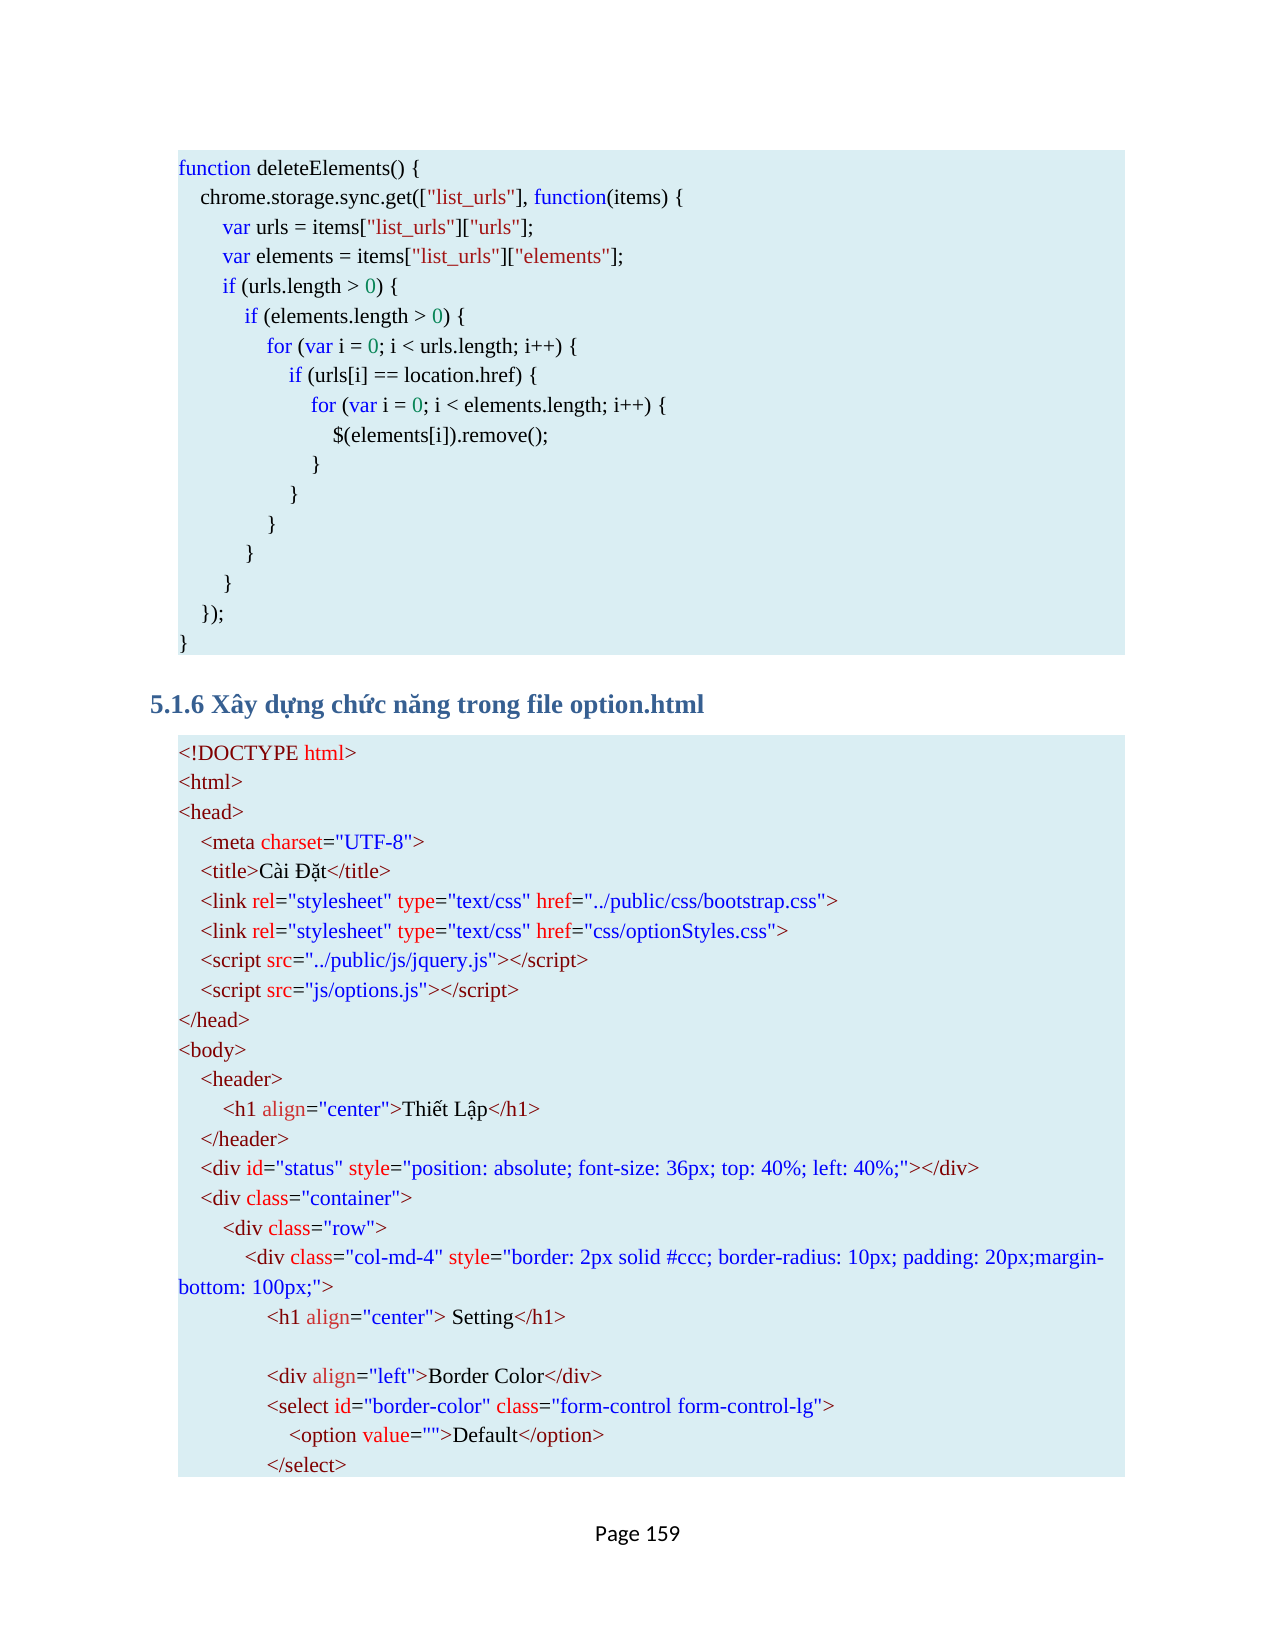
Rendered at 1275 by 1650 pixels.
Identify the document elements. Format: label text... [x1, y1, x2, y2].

text if (urls[i] == location.href) { [178, 358, 1125, 387]
text <div class="col-md-4" style="border: 2px solid #ccc; border-radius: 10px; padding: 20px;margin-bottom: 100px;"> [178, 1240, 1125, 1299]
text } [178, 625, 1125, 655]
text <div id="status" style="position: absolute; font-size: 36px; top: 40%; left: 40%;"></div> [178, 1151, 1125, 1181]
text <link rel="stylesheet" type="text/css" href="css/optionStyles.css"> [178, 913, 1125, 943]
text <!DOCTYPE html> [178, 735, 1125, 765]
text <h1 align="center">Thiết Lập</h1> [178, 1091, 1125, 1121]
text <link rel="stylesheet" type="text/css" href="../public/css/bootstrap.css"> [178, 884, 1125, 913]
text </head> [178, 1002, 1125, 1032]
text <meta charset="UTF-8"> [178, 824, 1125, 854]
text </header> [178, 1121, 1125, 1151]
text <h1 align="center"> Setting</h1> [178, 1299, 1125, 1329]
text $(elements[i]).remove(); [178, 417, 1125, 447]
text } [178, 447, 1125, 477]
text } [178, 477, 1125, 506]
text <select id="border-color" class="form-control form-control-lg"> [178, 1388, 1125, 1418]
text var elements = items["list_urls"]["elements"]; [178, 239, 1125, 269]
text <div align="left">Border Color</div> [178, 1359, 1125, 1388]
text </select> [178, 1448, 1125, 1477]
text } [178, 566, 1125, 595]
text <head> [178, 794, 1125, 824]
text <header> [178, 1062, 1125, 1091]
text } [178, 536, 1125, 566]
text <script src="js/options.js"></script> [178, 973, 1125, 1002]
text if (urls.length > 0) { [178, 269, 1125, 298]
text chrome.storage.sync.get(["list_urls"], function(items) { [178, 180, 1125, 209]
text <div class="row"> [178, 1210, 1125, 1240]
text <option value="">Default</option> [178, 1418, 1125, 1448]
text var urls = items["list_urls"]["urls"]; [178, 209, 1125, 239]
text 5.1.6 Xây dựng chức năng trong file option.html [150, 688, 1125, 720]
text function deleteElements() { [178, 150, 1125, 180]
text <script src="../public/js/jquery.js"></script> [178, 943, 1125, 973]
text for (var i = 0; i < elements.length; i++) { [178, 387, 1125, 417]
text <html> [178, 765, 1125, 794]
text }); [178, 595, 1125, 625]
text for (var i = 0; i < urls.length; i++) { [178, 328, 1125, 358]
text <body> [178, 1032, 1125, 1062]
text } [178, 506, 1125, 536]
text <div class="container"> [178, 1181, 1125, 1210]
text <title>Cài Đặt</title> [178, 854, 1125, 884]
text if (elements.length > 0) { [178, 298, 1125, 328]
